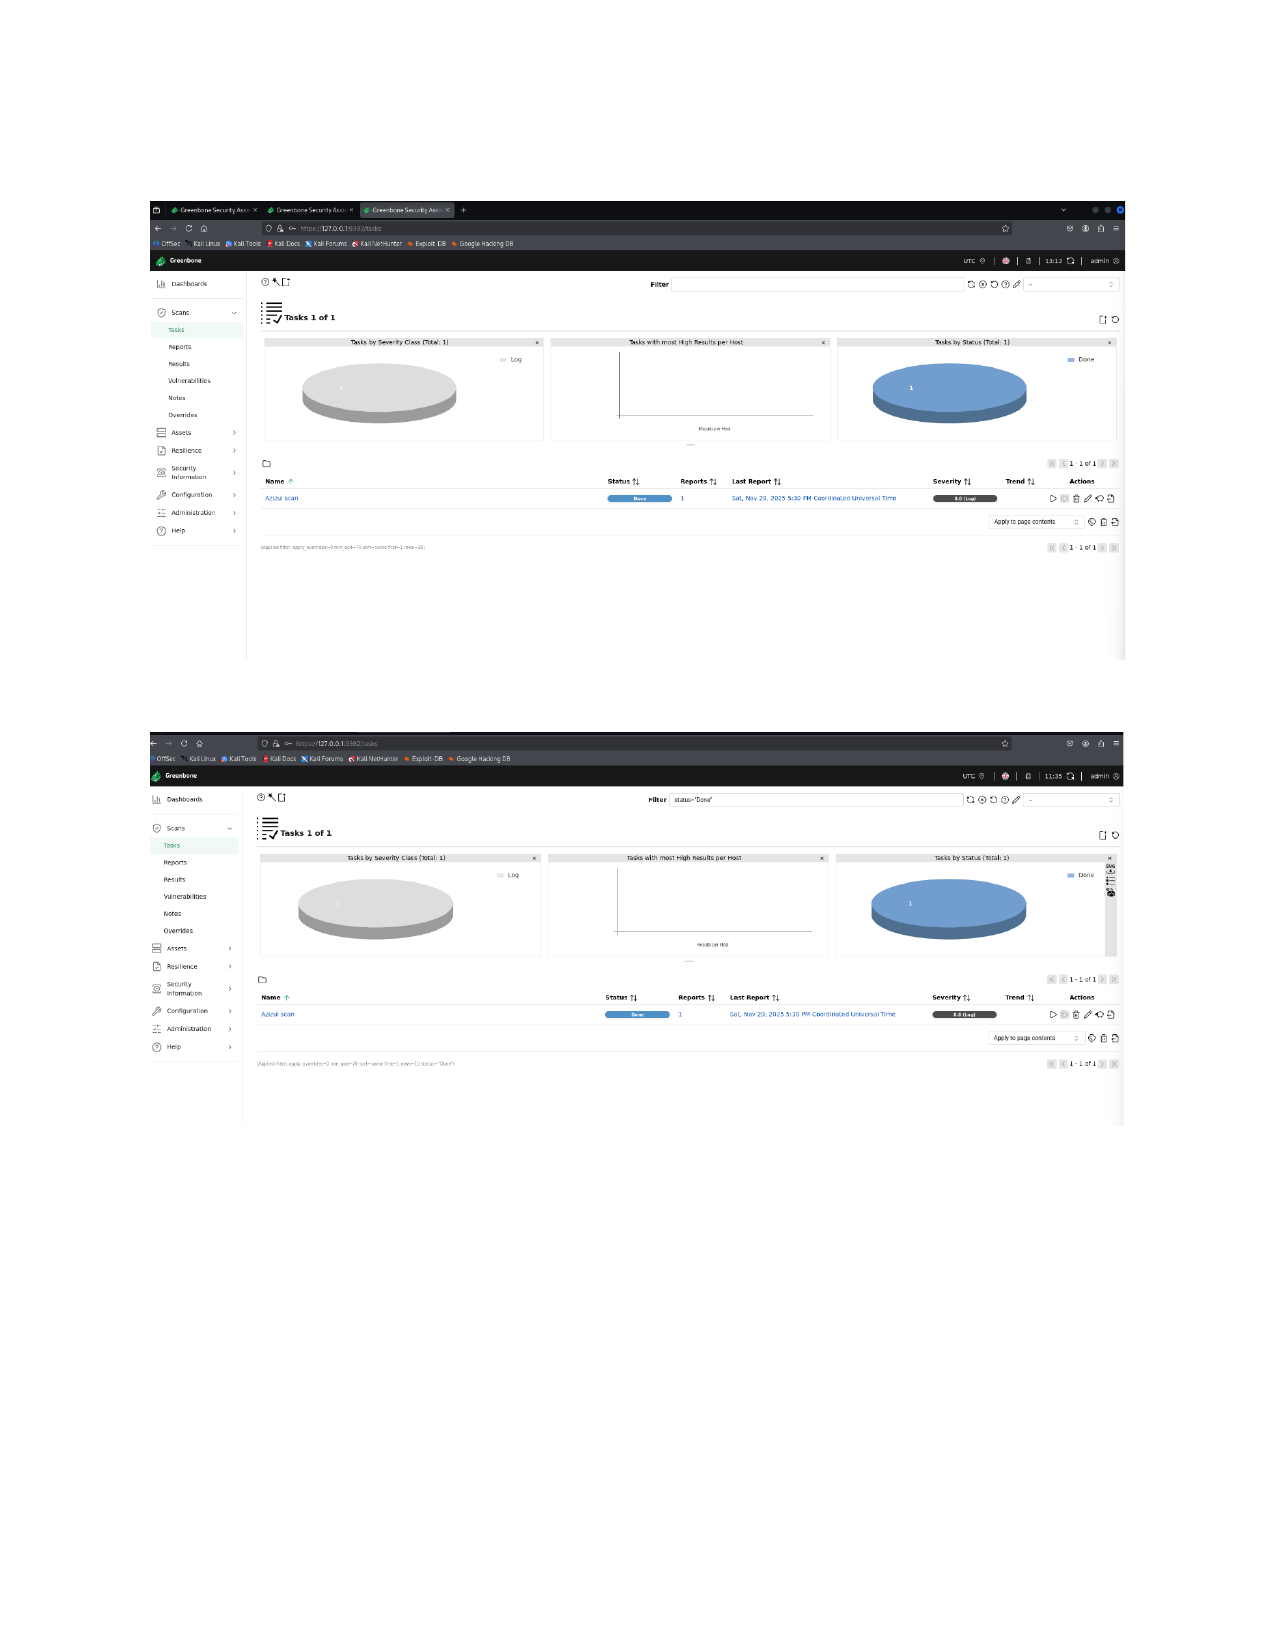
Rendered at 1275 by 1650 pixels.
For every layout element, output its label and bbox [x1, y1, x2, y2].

picture [150, 201, 1125, 660]
picture [150, 732, 1124, 1126]
